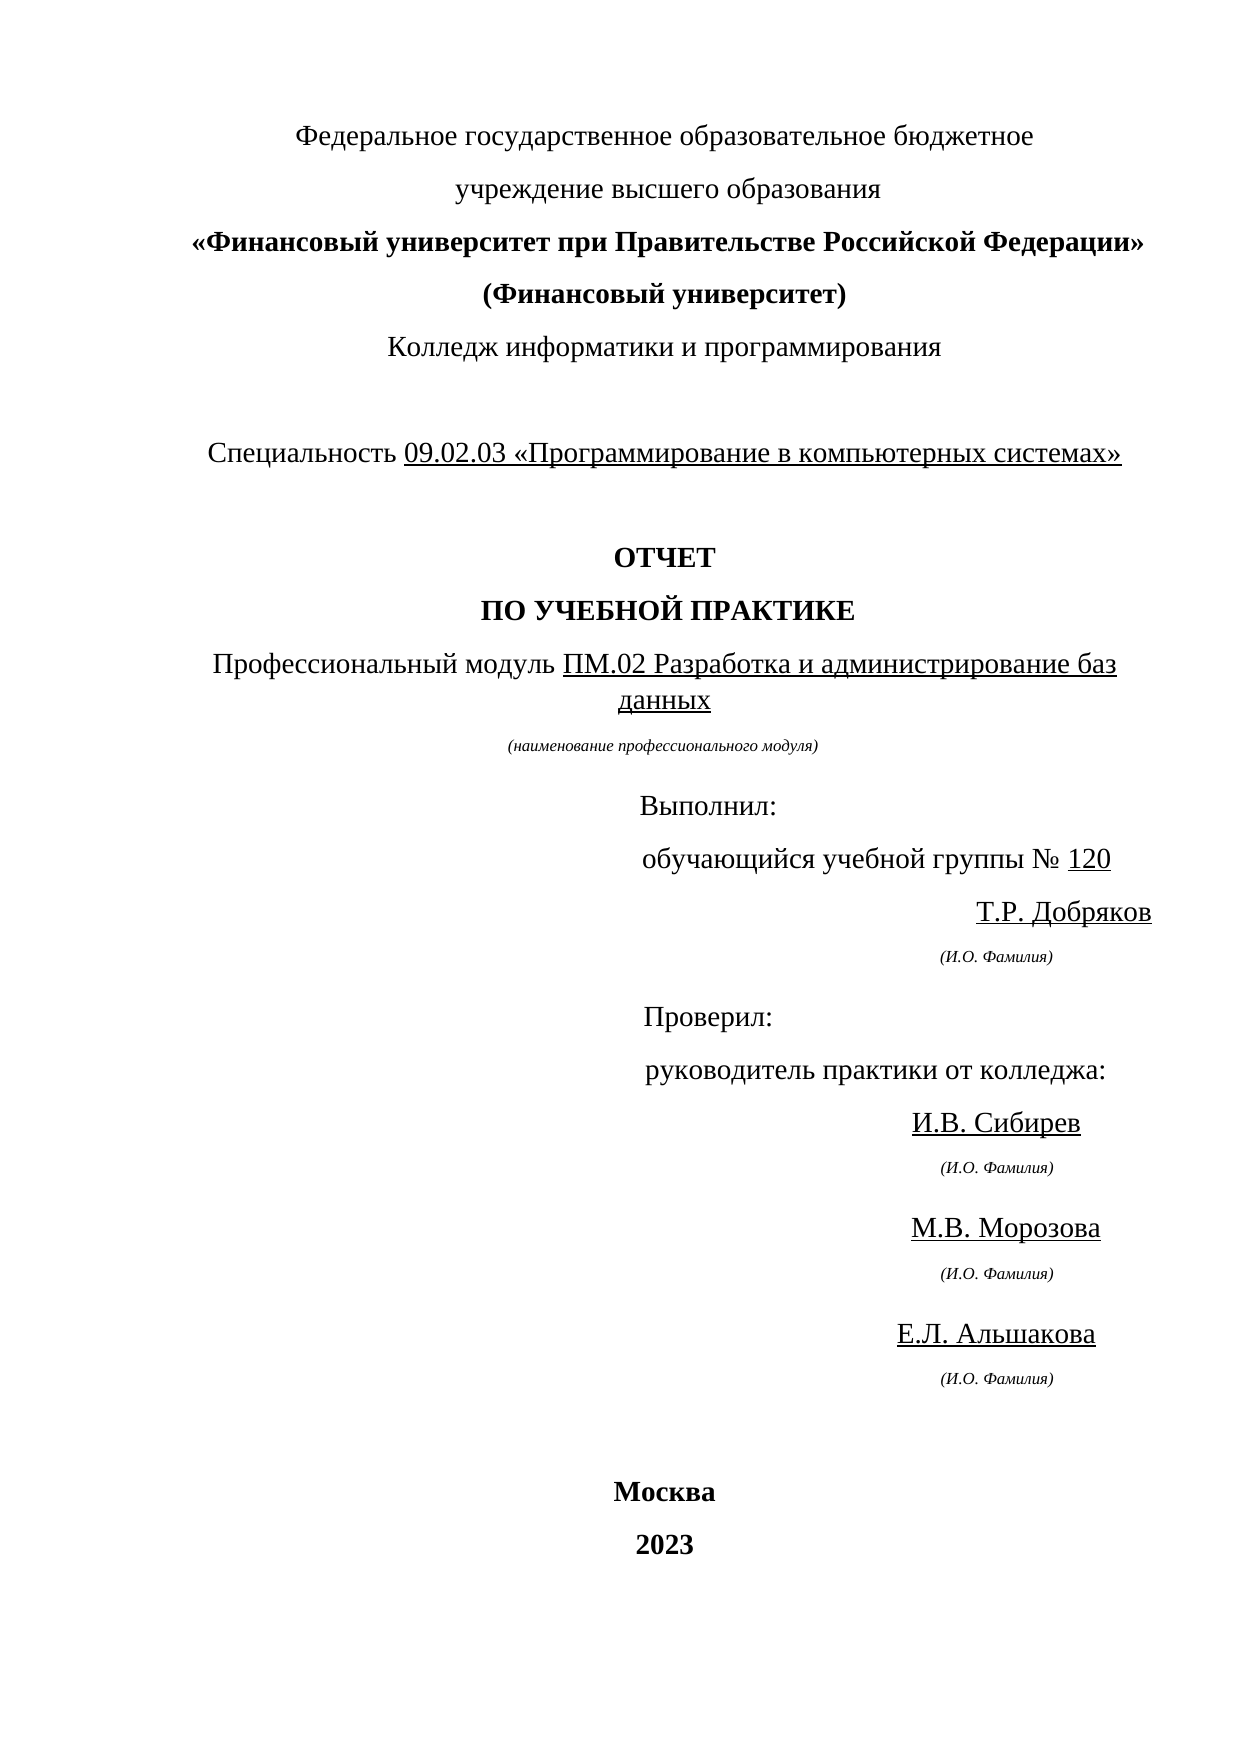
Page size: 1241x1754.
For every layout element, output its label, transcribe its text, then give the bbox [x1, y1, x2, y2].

text ПО УЧЕБНОЙ ПРАКТИКЕ [177, 593, 1152, 627]
text (И.О. Фамилия) [472, 1158, 1152, 1191]
text (Финансовый университет) [177, 277, 1152, 310]
text Колледж информатики и программирования [177, 329, 1152, 363]
text 2023 [177, 1527, 1152, 1561]
text (И.О. Фамилия) [472, 1263, 1152, 1297]
text обучающийся учебной группы № 120 [177, 841, 1152, 874]
text Москва [177, 1474, 1152, 1508]
text Профессиональный модуль ПМ.02 Разработка и администрирование баз данных [177, 646, 1152, 716]
text Выполнил: [177, 788, 1152, 822]
text ОТЧЕТ [177, 541, 1152, 574]
text «Финансовый университет при Правительстве Российской Федерации» [177, 224, 1152, 257]
text Федеральное государственное образовательное бюджетное [177, 118, 1152, 152]
text Специальность 09.02.03 «Программирование в компьютерных системах» [177, 435, 1152, 468]
text М.В. Морозова [472, 1211, 1152, 1244]
text Т.Р. Добряков [177, 894, 1152, 927]
text (И.О. Фамилия) [841, 946, 1152, 980]
text учреждение высшего образования [177, 171, 1152, 204]
text (наименование профессионального модуля) [177, 735, 1152, 769]
text руководитель практики от колледжа: [177, 1052, 1152, 1086]
text Е.Л. Альшакова [841, 1316, 1152, 1350]
text И.В. Сибирев [767, 1105, 1152, 1138]
text (И.О. Фамилия) [472, 1369, 1152, 1402]
text Проверил: [177, 999, 1152, 1033]
